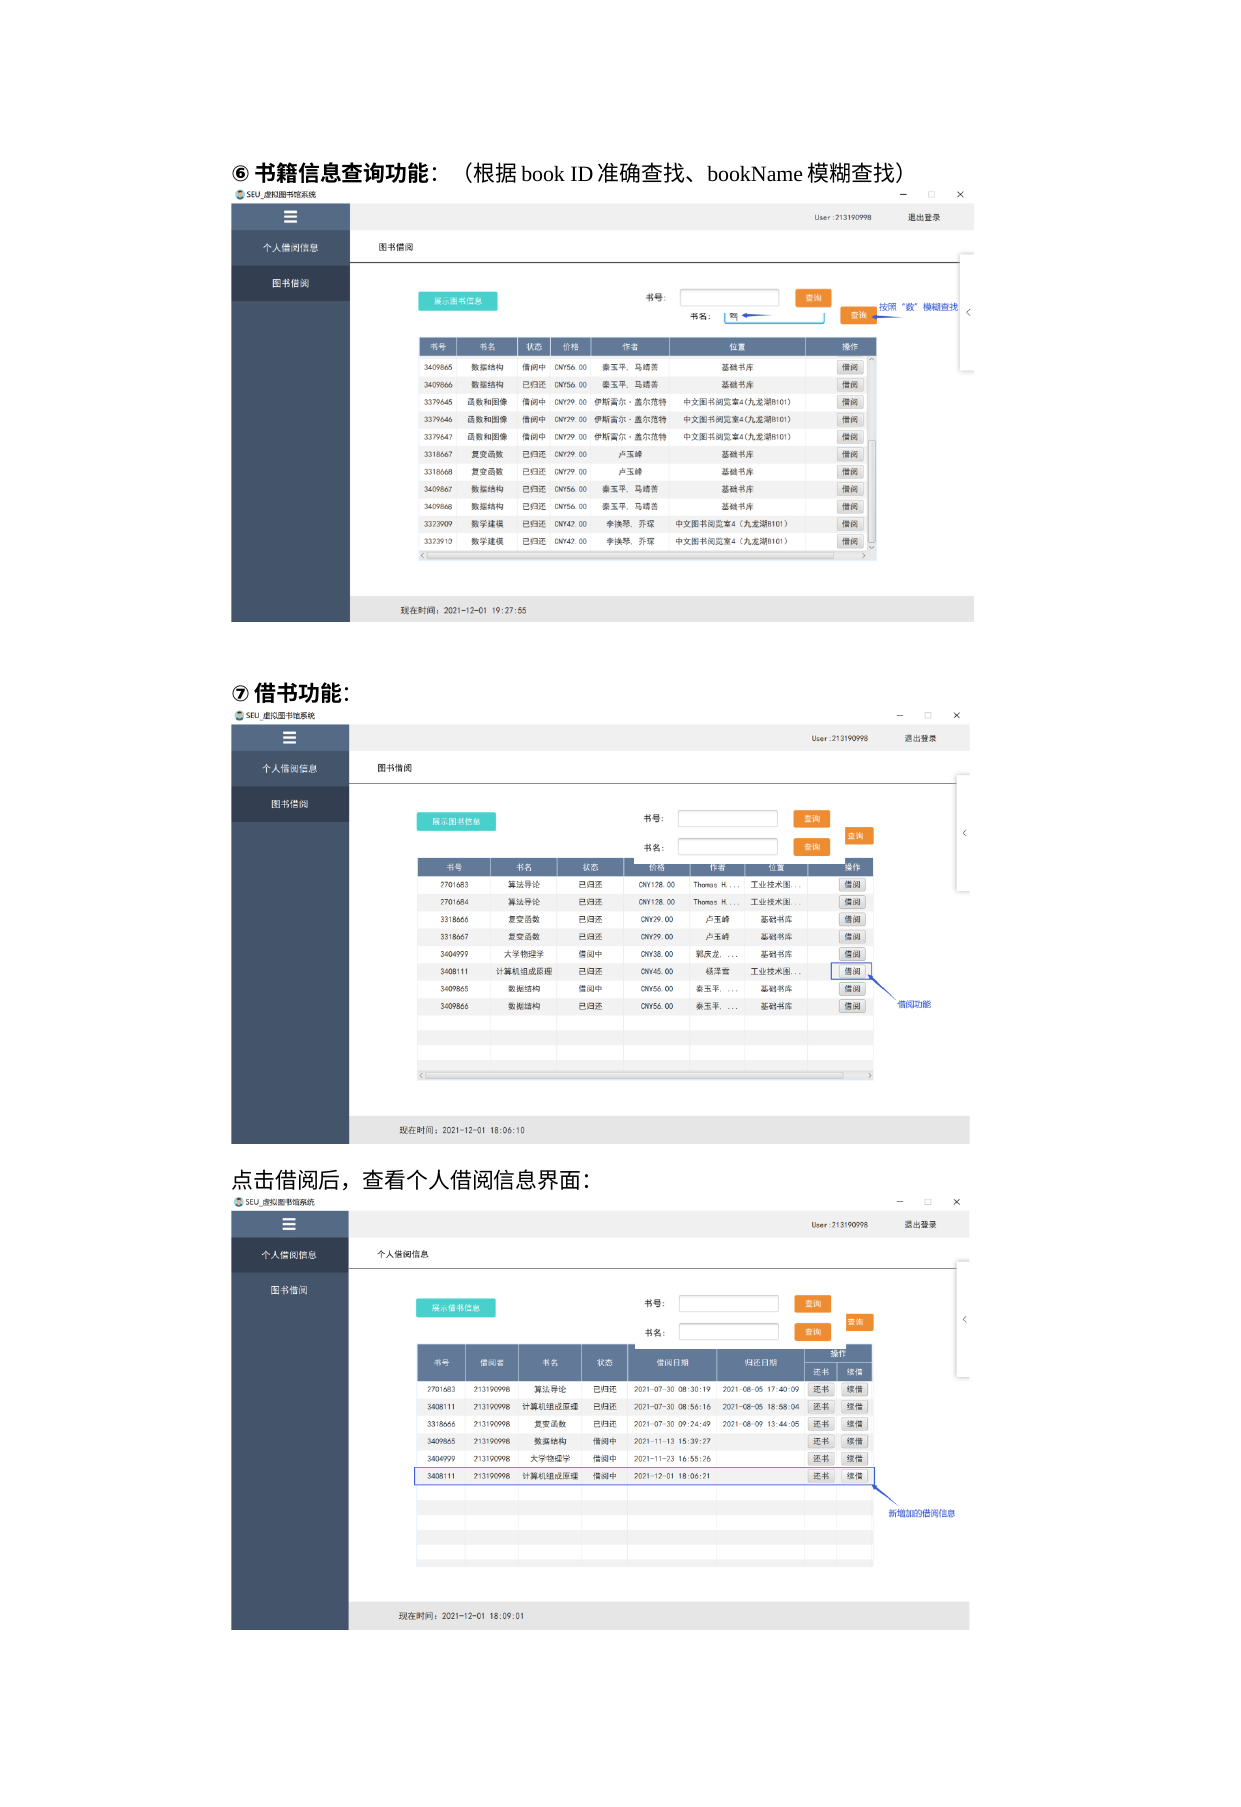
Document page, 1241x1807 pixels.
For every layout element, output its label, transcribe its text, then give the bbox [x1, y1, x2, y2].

text ⑥书籍信息查询功能：（根据book ID准确查找、bookName模糊查找） [187, 156, 1053, 188]
picture [231, 708, 970, 1144]
picture [231, 188, 975, 622]
text 点击借阅后，查看个人借阅信息界面： [187, 1163, 1053, 1196]
picture [231, 1195, 970, 1630]
text ⑦借书功能： [187, 676, 1053, 708]
